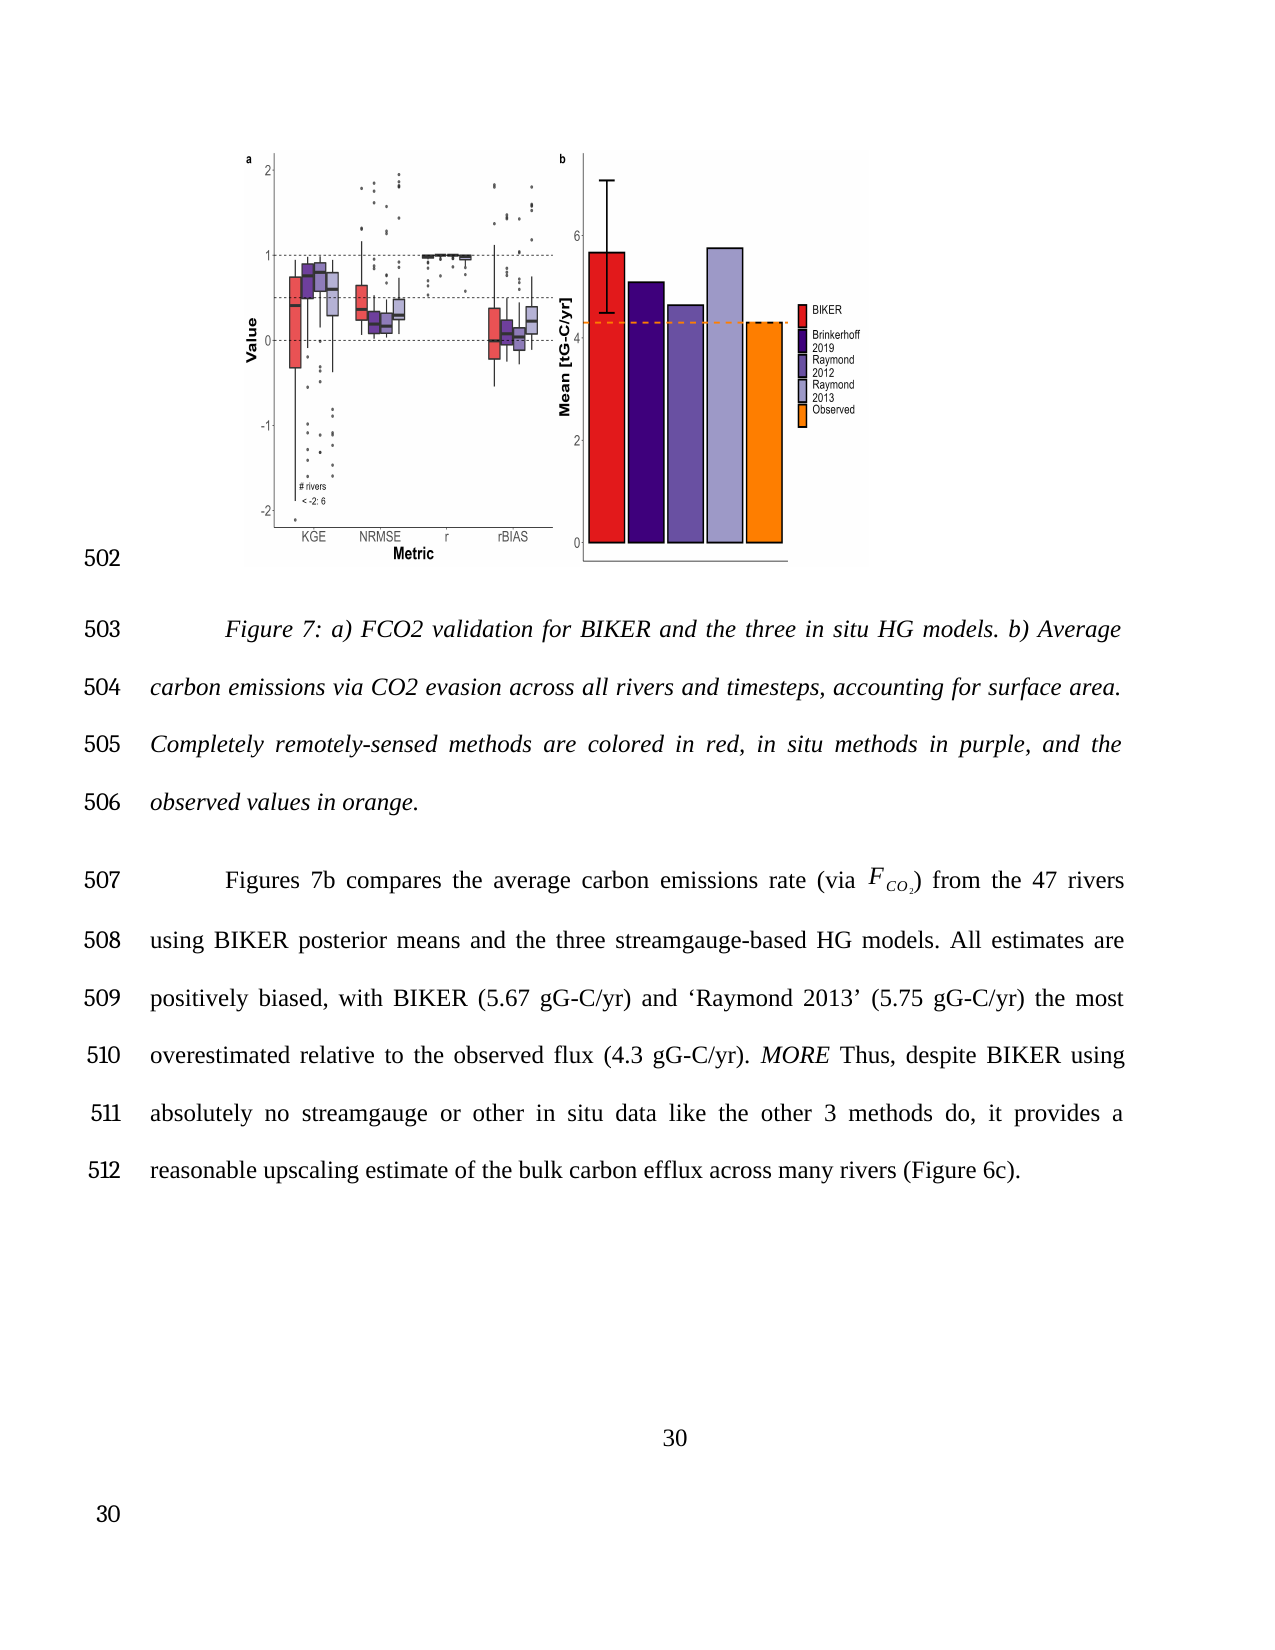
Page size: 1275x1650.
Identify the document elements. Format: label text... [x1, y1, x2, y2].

picture [243, 150, 869, 567]
text Figures 7b compares the average carbon emissions rate (via ) from the 47 rivers using BIKER posterior means and the three streamgauge-based HG models. All estimates are positively biased, with BIKER (5.67 gG-C/yr) and ‘Raymond 2013’ (5.75 gG-C/yr) the most overestimated relative to the observed flux (4.3 gG-C/yr). MORE Thus, despite BIKER using absolutely no streamgauge or other in situ data like the other 3 methods do, it provides a reasonable upscaling estimate of the bulk carbon efflux across many rivers (Figure 6c). [150, 863, 1125, 1184]
text Figure 7: a) FCO2 validation for BIKER and the three in situ HG models. b) Average carbon emissions via CO2 evasion across all rivers and timesteps, accounting for surface area. Completely remotely-sensed methods are colored in red, in situ methods in purple, and the observed values in orange. [150, 614, 1125, 815]
